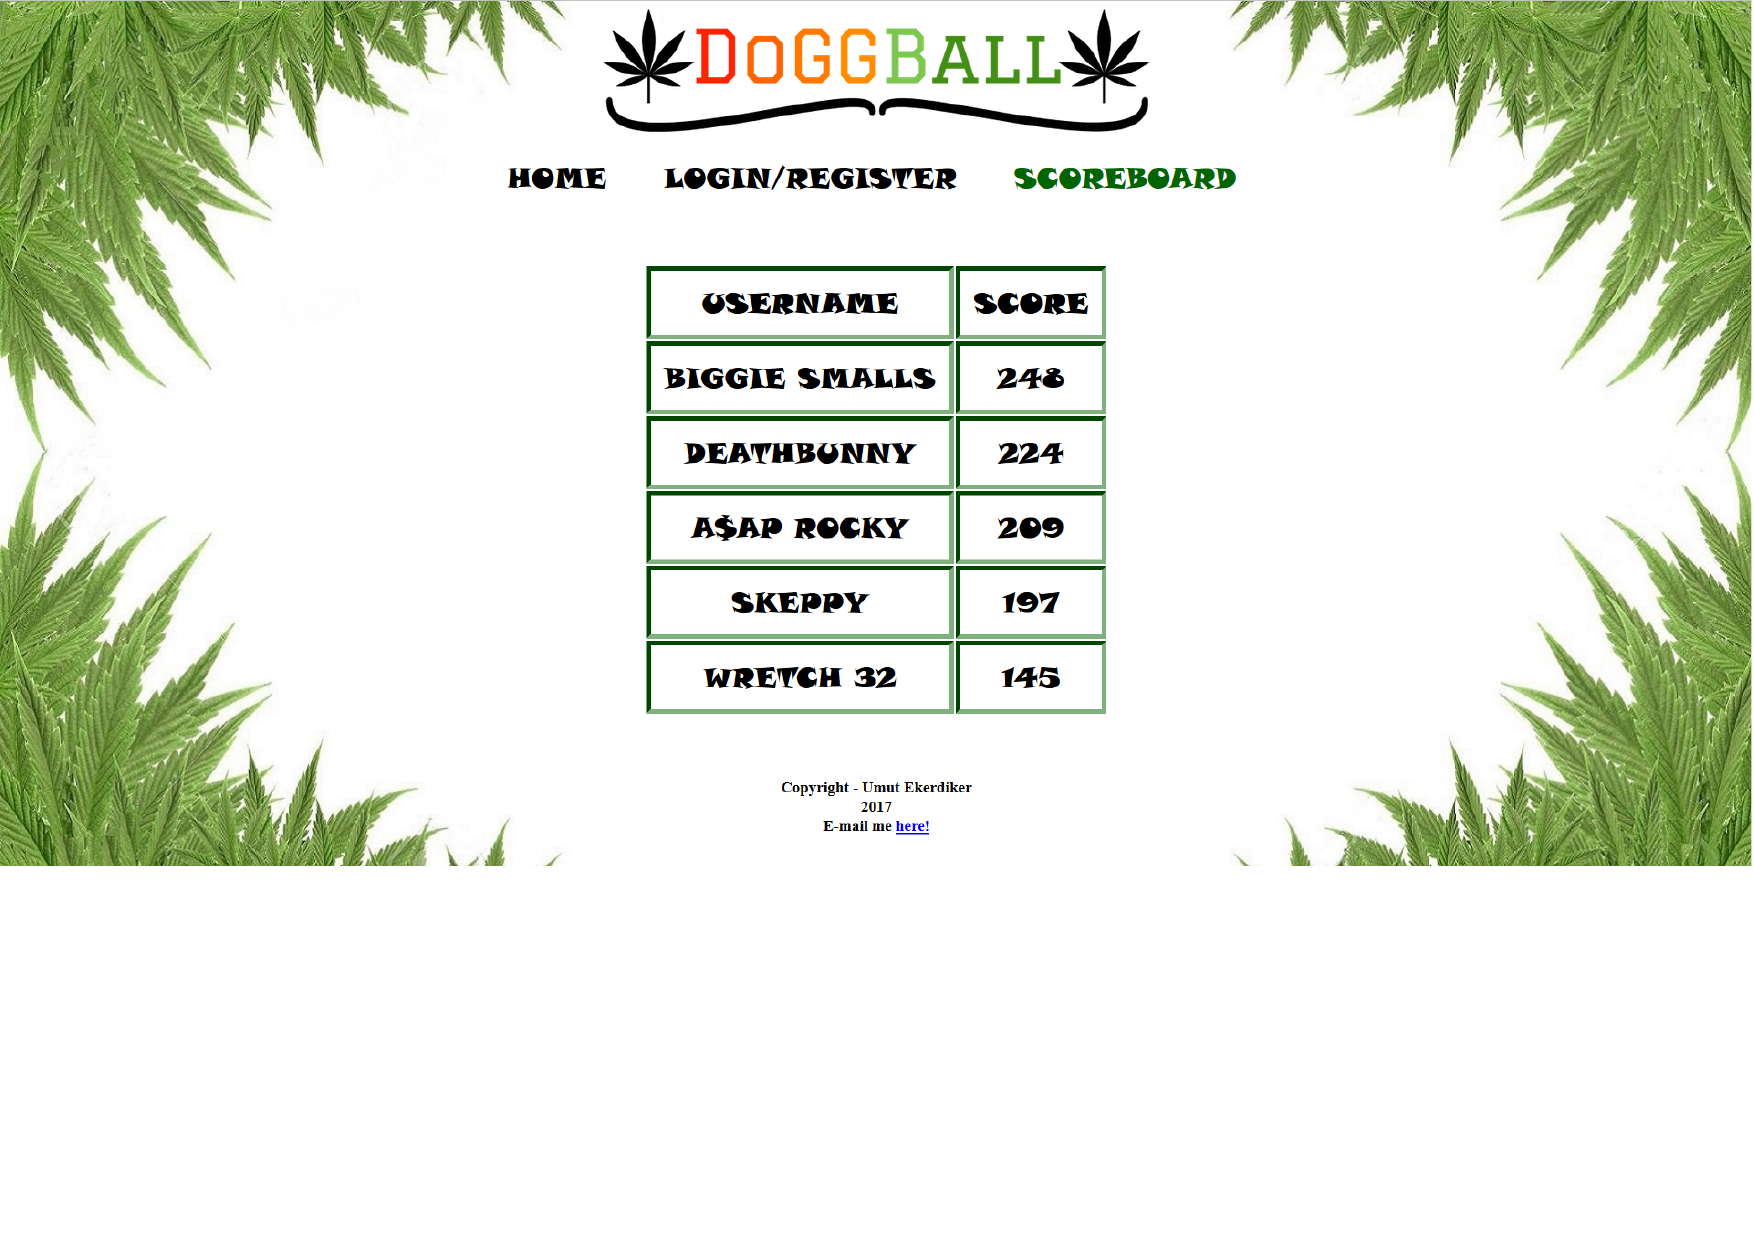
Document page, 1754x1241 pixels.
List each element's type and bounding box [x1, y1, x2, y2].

picture [0, 0, 1752, 866]
